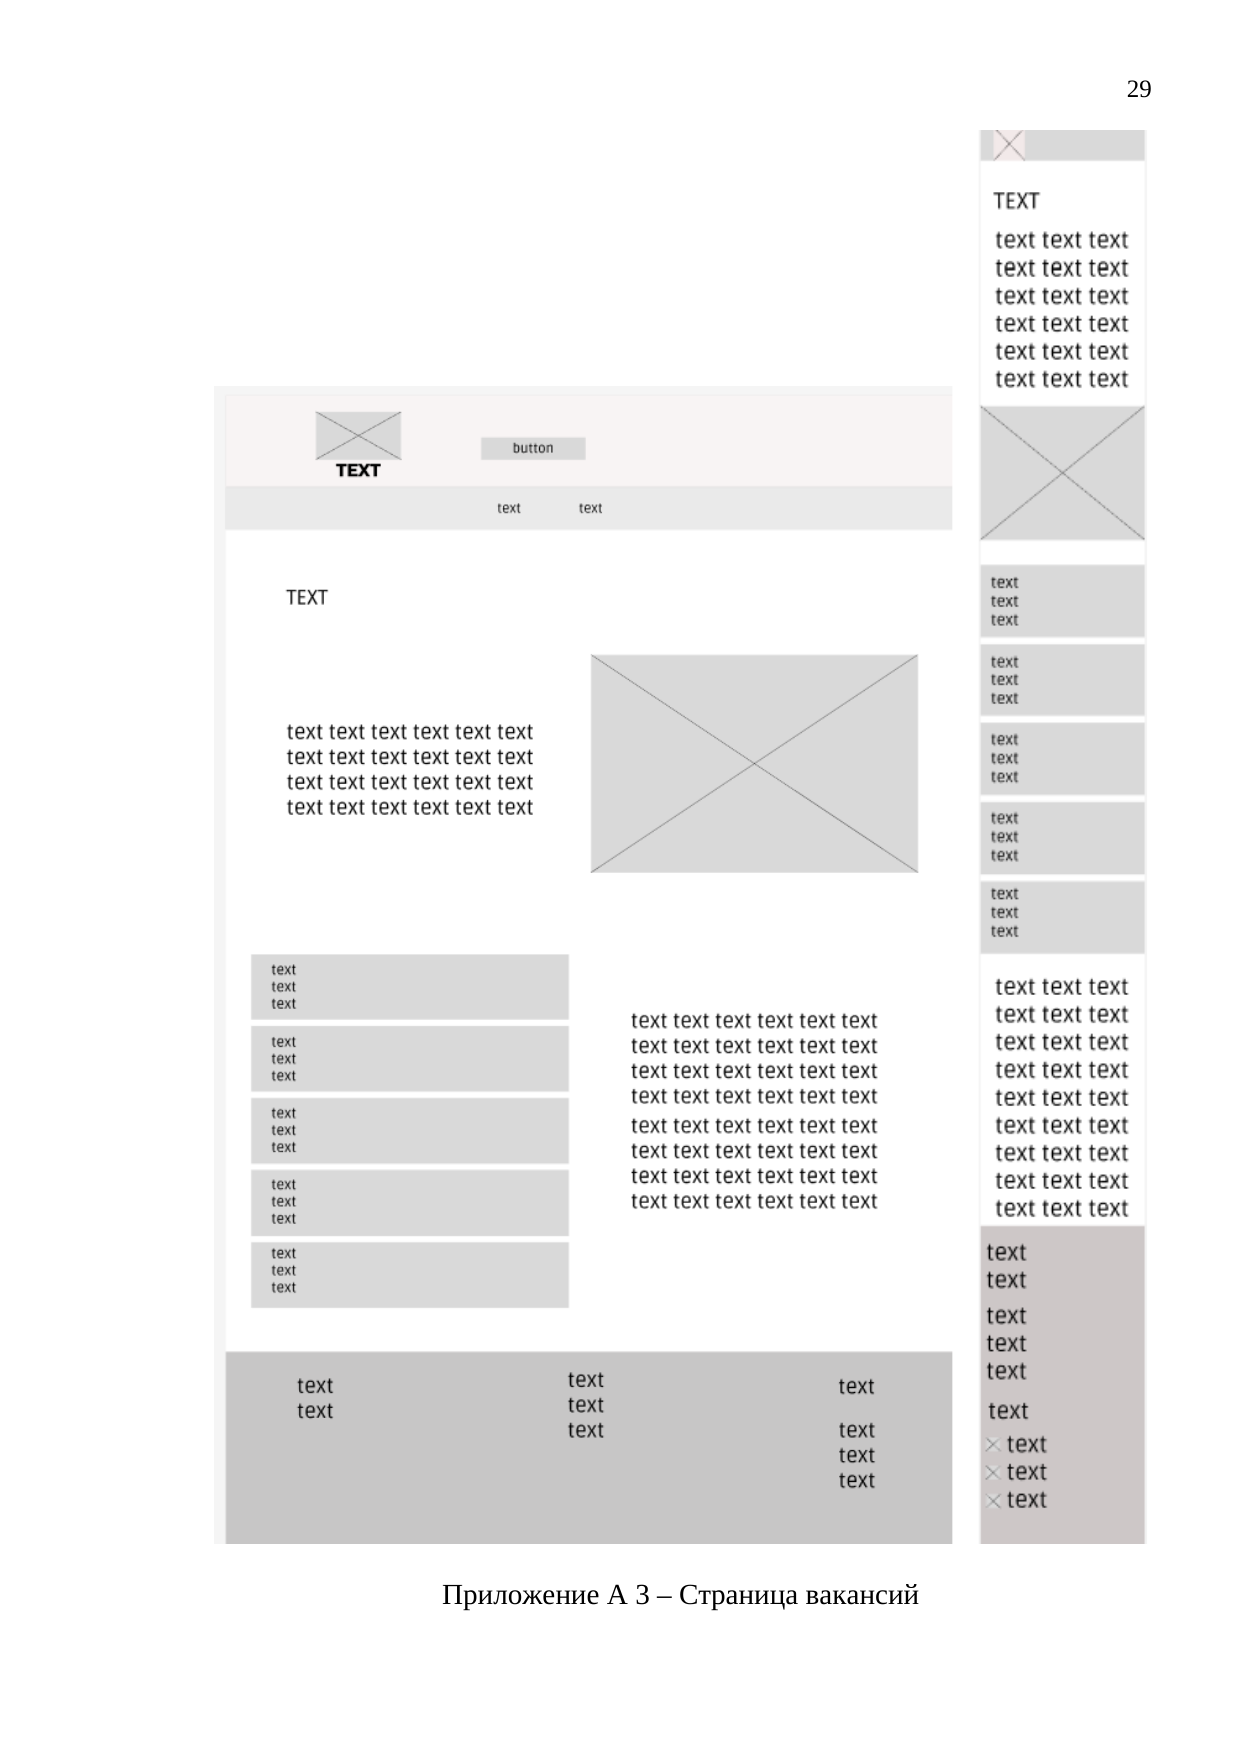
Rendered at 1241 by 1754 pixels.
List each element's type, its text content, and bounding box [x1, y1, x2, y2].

picture [214, 386, 953, 1544]
picture [978, 130, 1148, 1544]
text Приложение А 3 – Страница вакансий [136, 1577, 1152, 1610]
